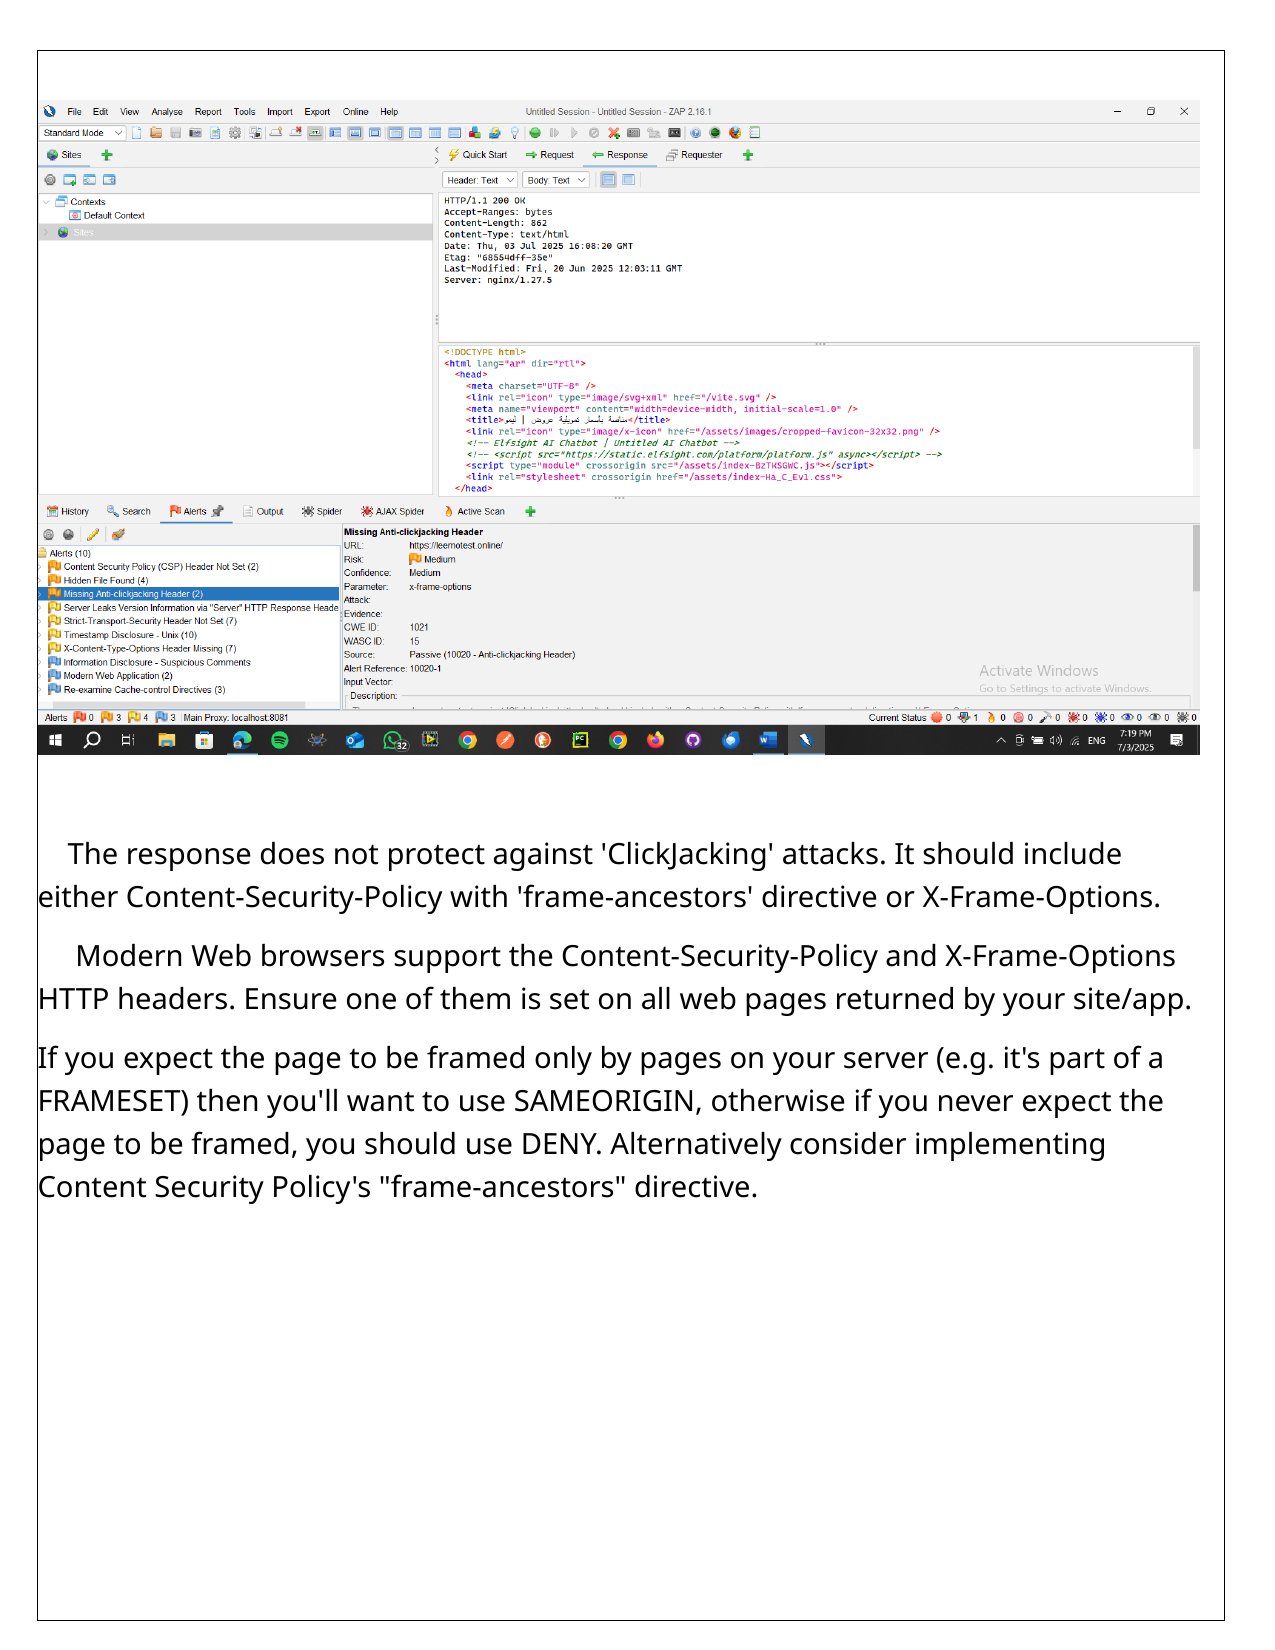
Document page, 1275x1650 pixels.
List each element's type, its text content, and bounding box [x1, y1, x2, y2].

picture [38, 100, 1200, 755]
text The response does not protect against 'ClickJacking' attacks. It should include either Content-Security-Policy with 'frame-ancestors' directive or X-Frame-Options. [38, 833, 1200, 916]
text Modern Web browsers support the Content-Security-Policy and X-Frame-Options HTTP headers. Ensure one of them is set on all web pages returned by your site/app. [38, 936, 1200, 1018]
text If you expect the page to be framed only by pages on your server (e.g. it's part of a FRAMESET) then you'll want to use SAMEORIGIN, otherwise if you never expect the page to be framed, you should use DENY. Alternatively consider implementing Content Security Policy's "frame-ancestors" directive. [38, 1038, 1200, 1206]
